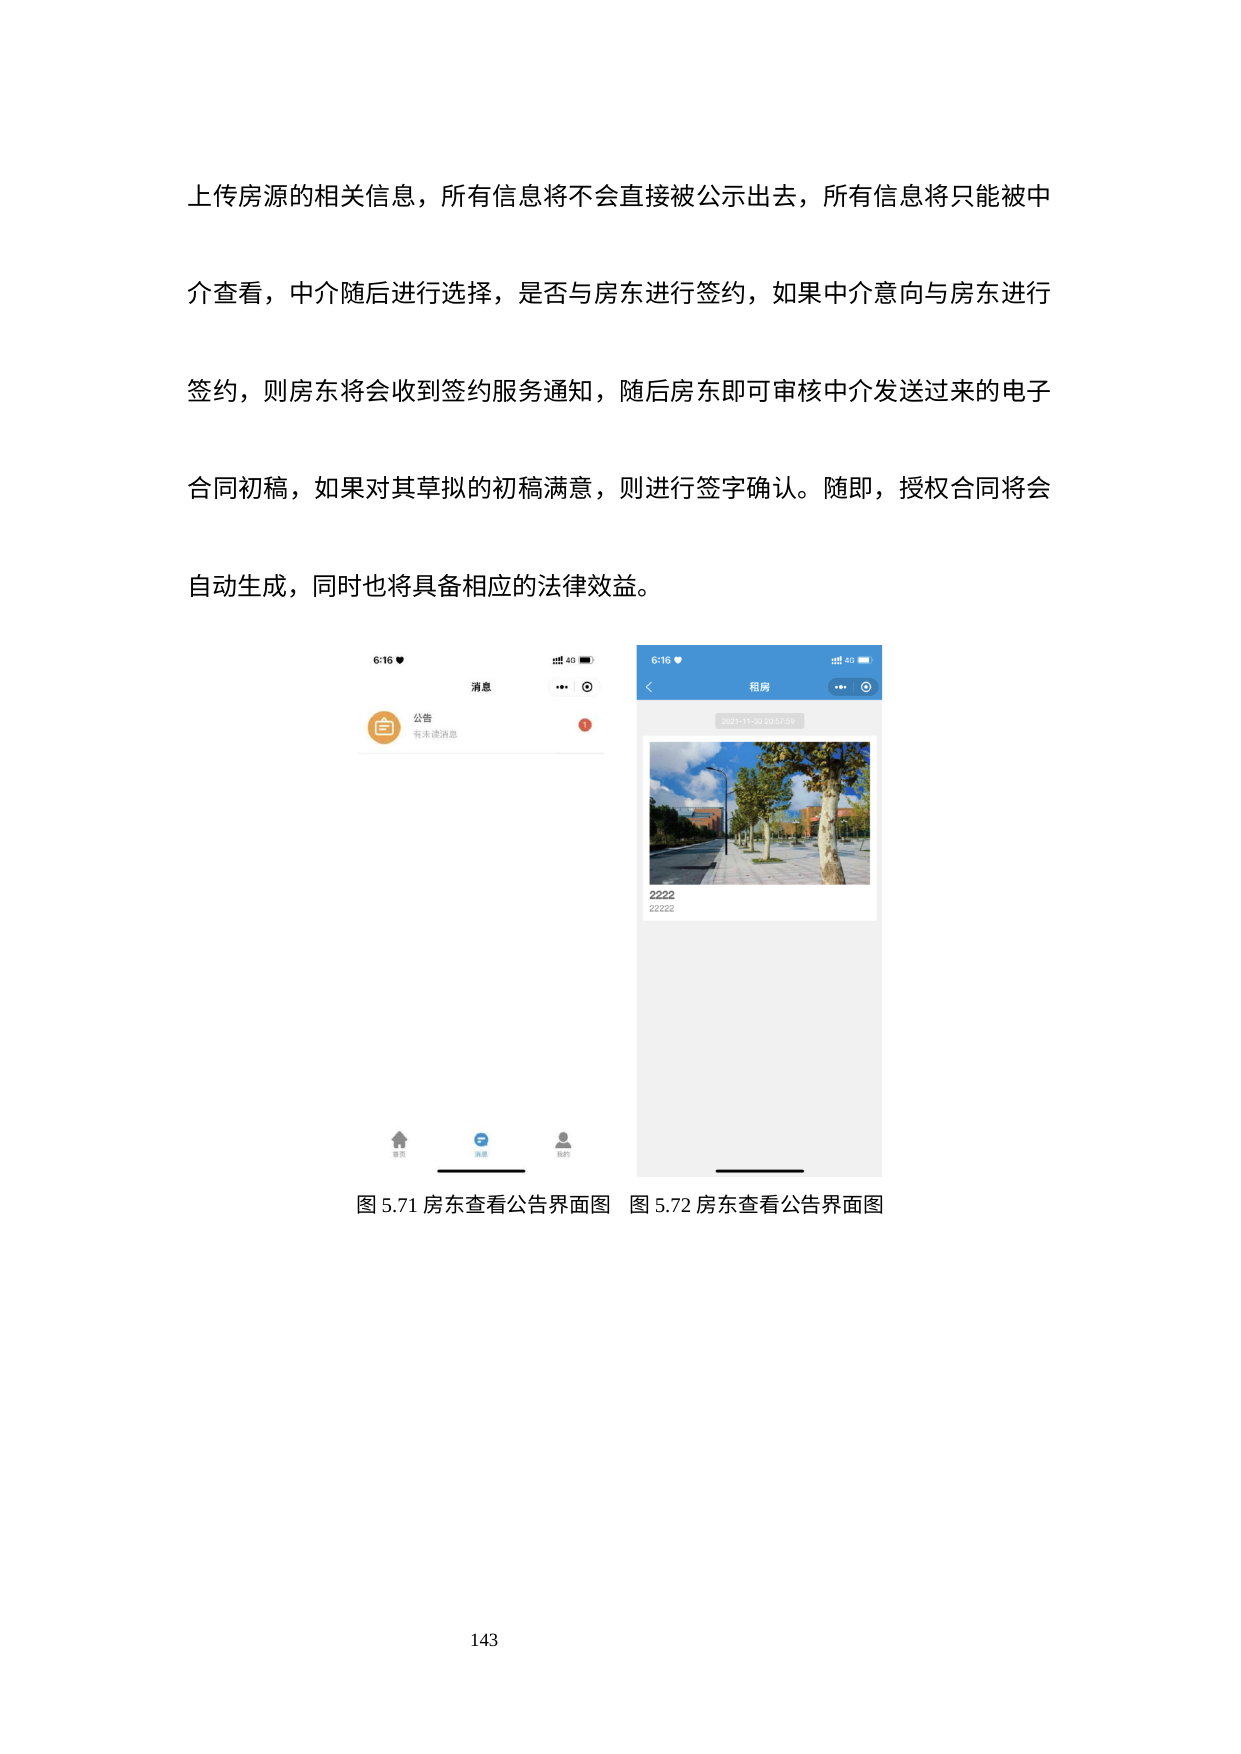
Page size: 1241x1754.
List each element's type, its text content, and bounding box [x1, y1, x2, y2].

picture [636, 645, 883, 1177]
picture [358, 645, 604, 1177]
text 图5.71 房东查看公告界面图 图5.72 房东查看公告界面图 [187, 1188, 1053, 1220]
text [187, 162, 1053, 617]
